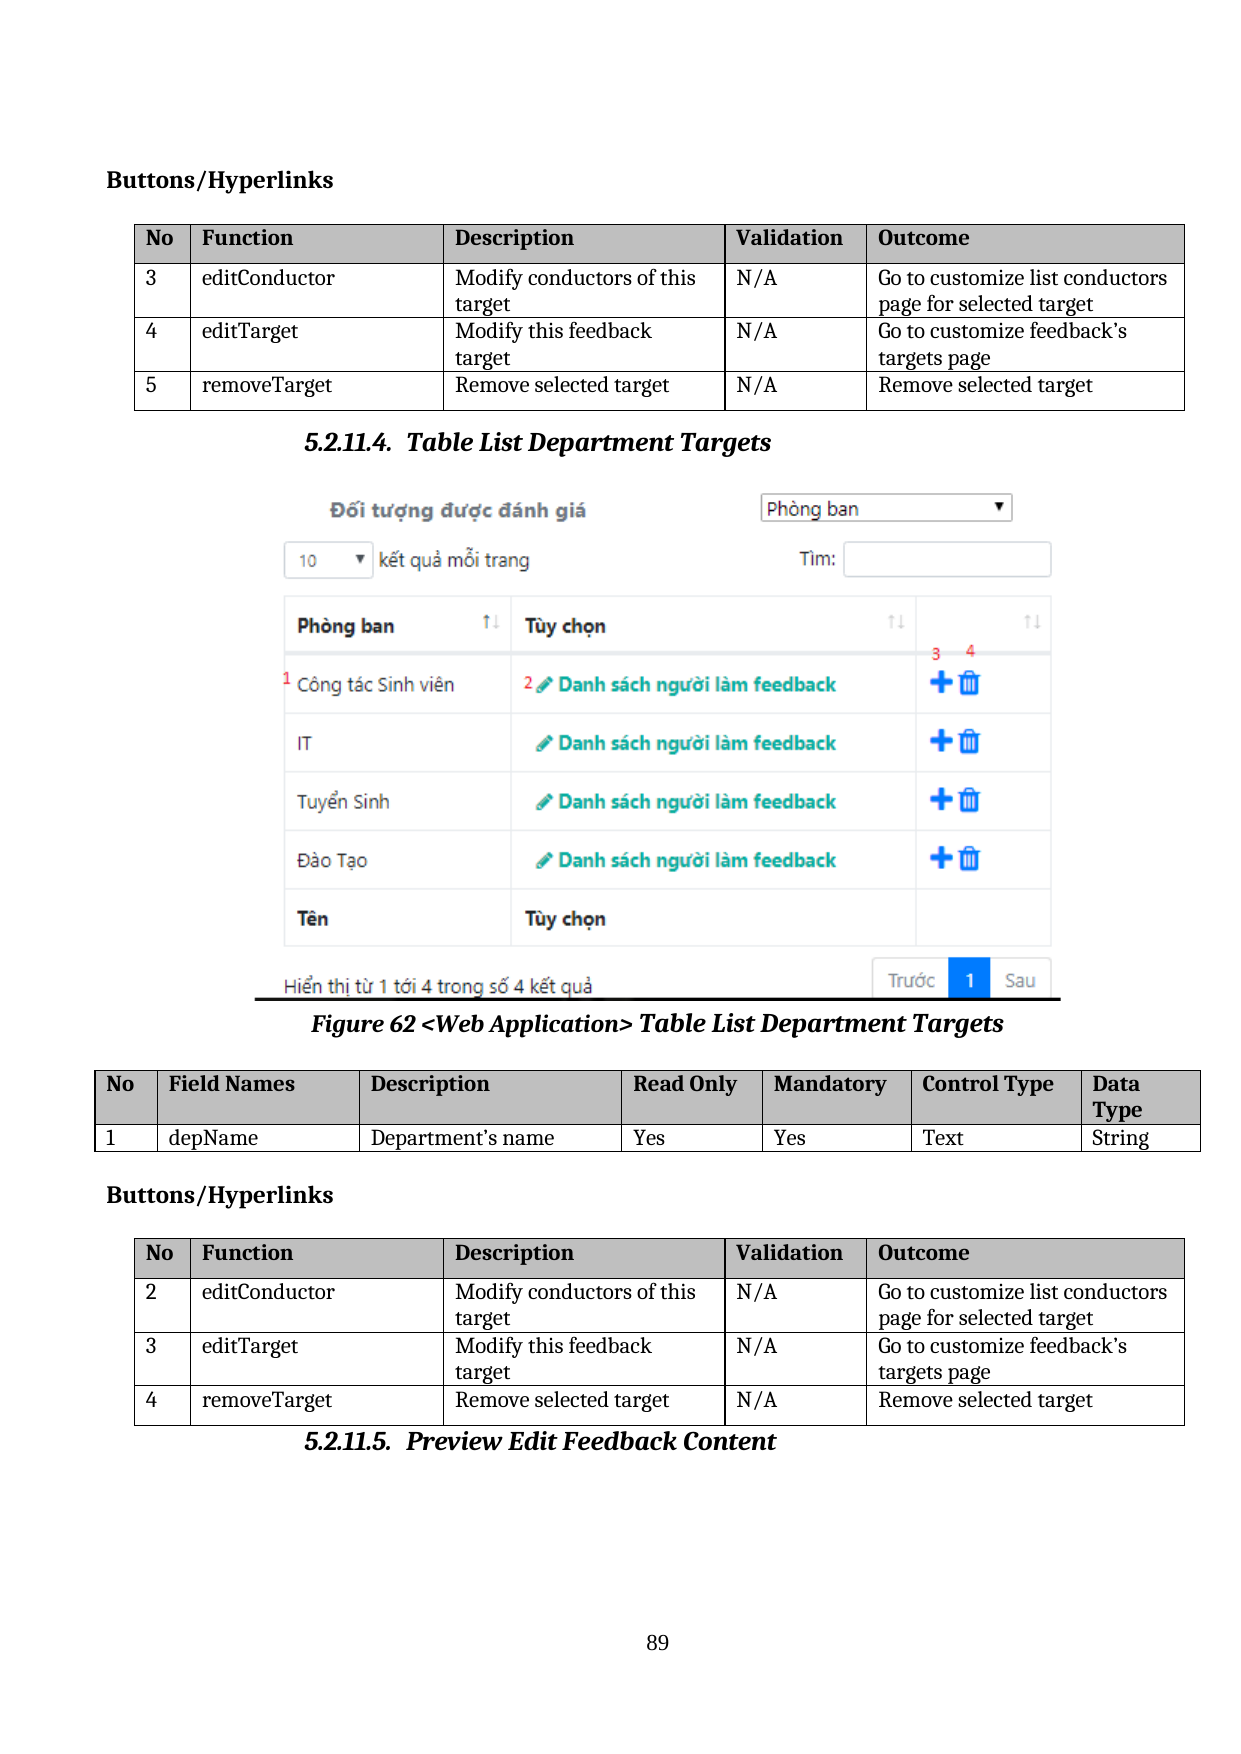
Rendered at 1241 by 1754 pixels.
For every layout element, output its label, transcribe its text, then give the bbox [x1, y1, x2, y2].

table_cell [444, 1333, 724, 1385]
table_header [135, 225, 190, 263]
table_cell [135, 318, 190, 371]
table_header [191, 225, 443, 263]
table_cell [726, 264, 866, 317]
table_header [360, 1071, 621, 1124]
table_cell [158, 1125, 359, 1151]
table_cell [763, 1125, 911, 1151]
list Table List Department Targets [304, 427, 1209, 458]
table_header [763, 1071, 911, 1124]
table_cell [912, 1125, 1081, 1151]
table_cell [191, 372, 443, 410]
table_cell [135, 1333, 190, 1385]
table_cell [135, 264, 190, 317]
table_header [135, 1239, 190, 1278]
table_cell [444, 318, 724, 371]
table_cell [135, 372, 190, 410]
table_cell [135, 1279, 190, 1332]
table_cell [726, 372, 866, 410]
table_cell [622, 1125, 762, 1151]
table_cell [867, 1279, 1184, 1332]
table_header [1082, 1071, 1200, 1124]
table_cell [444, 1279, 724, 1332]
text Buttons/Hyperlinks [106, 166, 1209, 195]
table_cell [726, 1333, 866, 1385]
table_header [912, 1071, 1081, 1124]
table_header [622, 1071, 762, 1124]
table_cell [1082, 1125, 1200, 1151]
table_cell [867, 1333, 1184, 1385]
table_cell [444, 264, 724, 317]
picture [254, 489, 1061, 1001]
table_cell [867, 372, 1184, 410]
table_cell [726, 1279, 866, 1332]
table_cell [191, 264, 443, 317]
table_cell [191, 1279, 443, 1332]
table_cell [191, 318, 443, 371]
text Buttons/Hyperlinks [106, 1181, 1209, 1209]
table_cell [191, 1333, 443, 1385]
list Preview Edit Feedback Content [304, 1426, 1209, 1457]
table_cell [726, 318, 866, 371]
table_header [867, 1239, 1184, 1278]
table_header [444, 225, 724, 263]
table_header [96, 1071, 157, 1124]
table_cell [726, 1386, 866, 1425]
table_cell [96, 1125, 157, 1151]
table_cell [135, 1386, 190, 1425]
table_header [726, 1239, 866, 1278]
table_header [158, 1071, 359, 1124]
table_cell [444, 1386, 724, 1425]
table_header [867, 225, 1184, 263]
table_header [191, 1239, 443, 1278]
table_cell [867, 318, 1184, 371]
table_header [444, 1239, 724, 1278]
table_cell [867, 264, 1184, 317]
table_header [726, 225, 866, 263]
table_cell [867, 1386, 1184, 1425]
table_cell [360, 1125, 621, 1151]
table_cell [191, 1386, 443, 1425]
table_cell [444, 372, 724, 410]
text Figure 62 <Web Application> Table List Department Targets [106, 1008, 1209, 1039]
